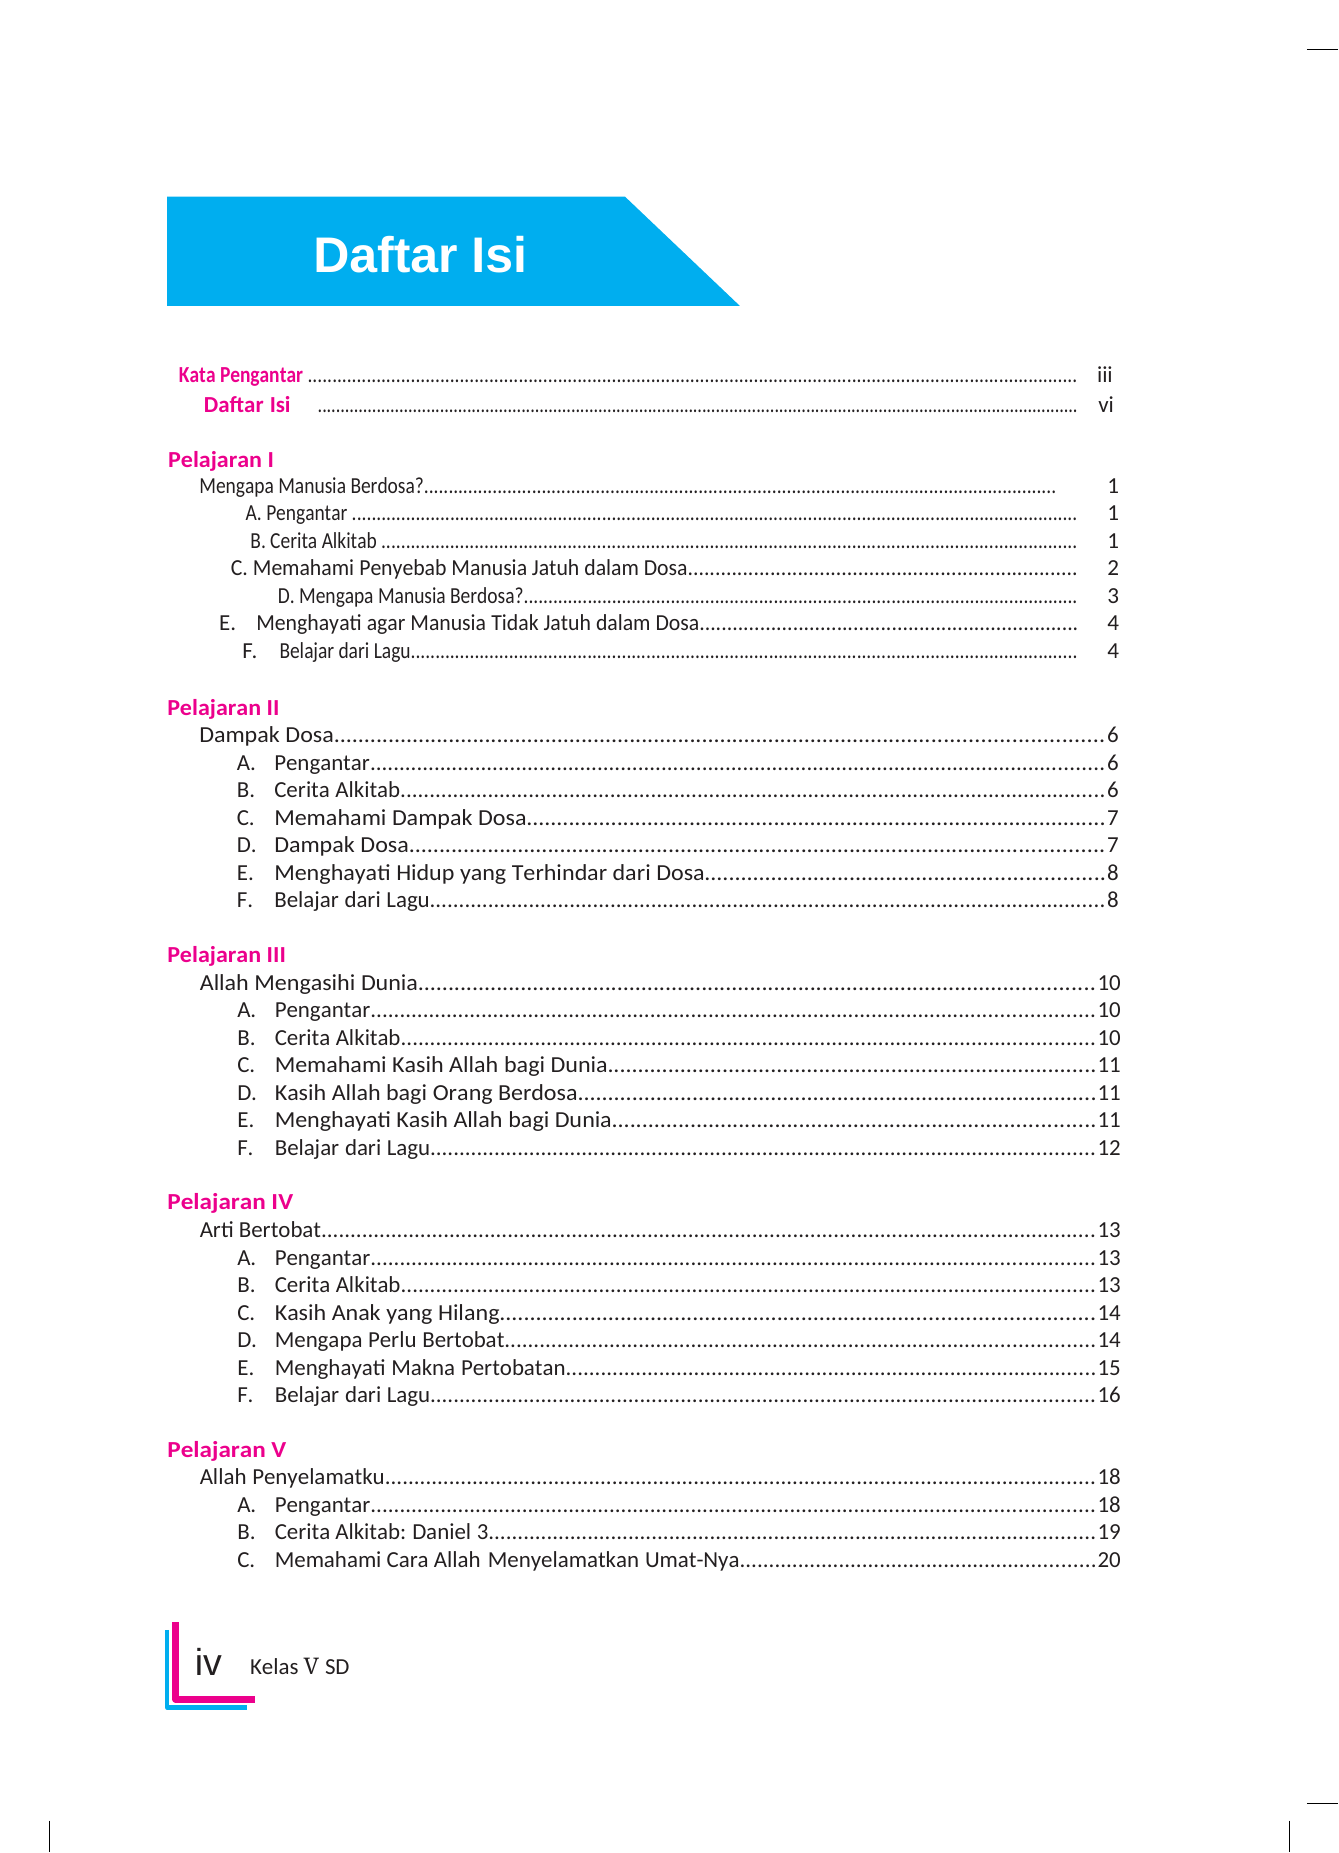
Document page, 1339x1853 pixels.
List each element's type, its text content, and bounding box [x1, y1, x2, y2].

table_cell 3 [1088, 583, 1124, 610]
table_cell 1 [1088, 500, 1124, 528]
table_cell 4 [1088, 610, 1124, 638]
list Memahami Dampak Dosa 7 [150, 803, 1118, 831]
list Memahami Kasih Allah bagi Dunia 11 [150, 1050, 1121, 1078]
list Cerita Alkitab 13 [150, 1270, 1121, 1298]
list Memahami Cara Allah Menyelamatkan Umat-Nya 20 [150, 1545, 1121, 1573]
table_cell B. Cerita Alkitab .............................................................................................................................................. [163, 528, 1088, 555]
table_cell A. Pengantar .................................................................................................................................................... [163, 500, 1088, 528]
list Kasih Anak yang Hilang 14 [150, 1298, 1121, 1325]
list Menghayati Makna Pertobatan 15 [150, 1353, 1121, 1380]
subtitle Daftar Isi [313, 226, 1286, 283]
list Kasih Allah bagi Orang Berdosa 11 [150, 1078, 1121, 1105]
table_cell F. Belajar dari Lagu........................................................................................................................................ [163, 638, 1088, 665]
text Allah Penyelamatku 18 [150, 1463, 1121, 1490]
table_cell 1 [1088, 528, 1124, 555]
table_cell Daftar Isi ........................................................................................................................................................................ [163, 390, 1088, 431]
table_cell D. Mengapa Manusia Berdosa?................................................................................................................. [163, 583, 1088, 610]
text Pelajaran II [167, 693, 1286, 721]
list Menghayati Hidup yang Terhindar dari Dosa 8 [150, 858, 1118, 886]
list Pengantar 13 [150, 1243, 1121, 1270]
list Cerita Alkitab 6 [150, 776, 1118, 803]
subtitle Pelajaran III [167, 940, 1286, 968]
table_cell vi [1088, 390, 1124, 431]
table_cell 2 [1088, 555, 1124, 583]
list Belajar dari Lagu 12 [150, 1133, 1121, 1161]
table_cell Pelajaran I Mengapa Manusia Berdosa?................................................................................................................................. [163, 431, 1088, 500]
list Pengantar 10 [150, 995, 1121, 1023]
table_header iii [1088, 362, 1124, 390]
table_header Kata Pengantar ............................................................................................................................................................. [163, 362, 1088, 390]
list Menghayati Kasih Allah bagi Dunia 11 [150, 1105, 1121, 1133]
list Pengantar 18 [150, 1490, 1121, 1518]
list Dampak Dosa 7 [150, 831, 1118, 858]
text Allah Mengasihi Dunia 10 [150, 968, 1121, 995]
table_cell E. Menghayati agar Manusia Tidak Jatuh dalam Dosa..................................................................... [163, 610, 1088, 638]
table_cell C. Memahami Penyebab Manusia Jatuh dalam Dosa....................................................................... [163, 555, 1088, 583]
list Belajar dari Lagu 8 [150, 886, 1118, 913]
subtitle Pelajaran IV [167, 1188, 1286, 1215]
text Arti Bertobat 13 [150, 1215, 1121, 1243]
list Pengantar 6 [150, 748, 1118, 776]
text iv Kelas V SD [194, 1639, 1286, 1683]
subtitle Pelajaran V [167, 1435, 1286, 1463]
list Mengapa Perlu Bertobat 14 [150, 1325, 1121, 1353]
text Dampak Dosa 6 [150, 721, 1118, 748]
table_cell 1 [1088, 431, 1124, 500]
list Cerita Alkitab: Daniel 3 19 [150, 1518, 1121, 1545]
table_cell 4 [1088, 638, 1124, 665]
list Cerita Alkitab 10 [150, 1023, 1121, 1050]
list Belajar dari Lagu 16 [150, 1380, 1121, 1408]
